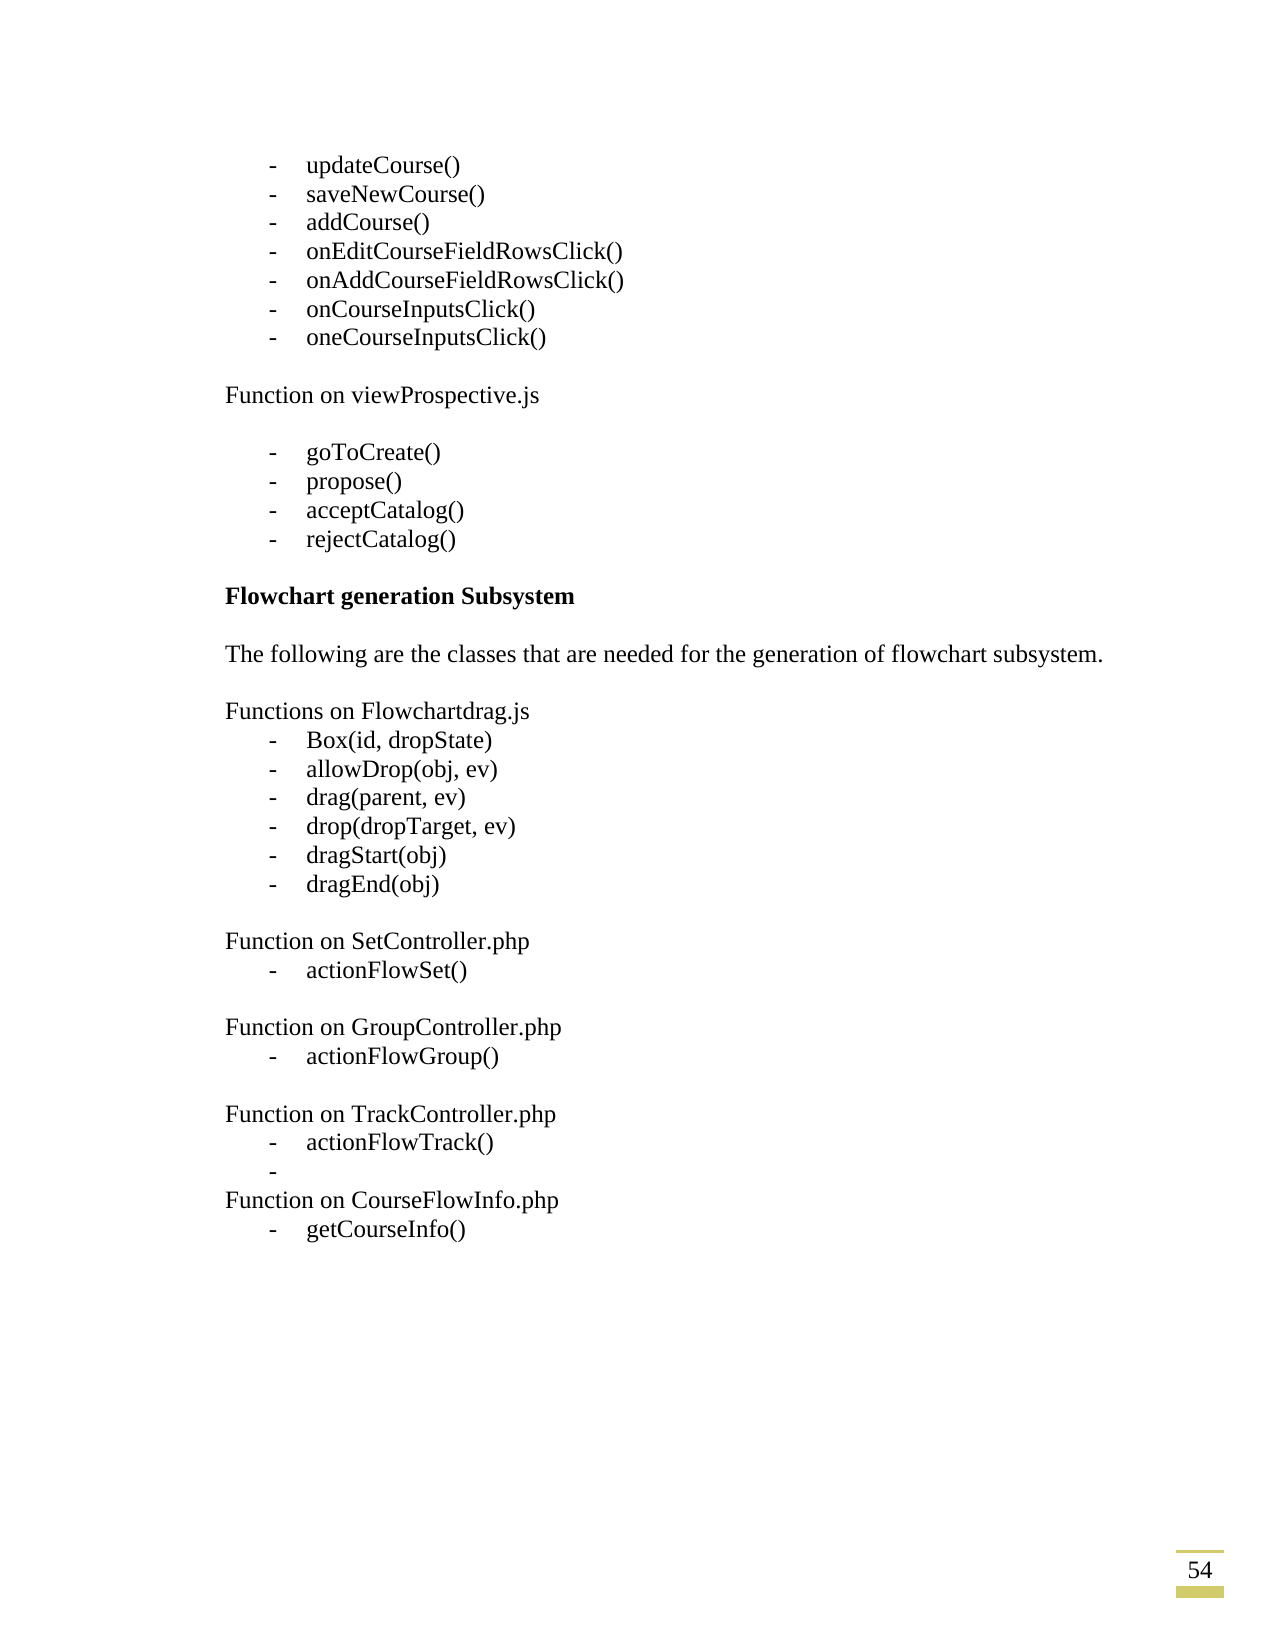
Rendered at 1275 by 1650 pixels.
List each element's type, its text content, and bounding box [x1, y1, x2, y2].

list onCourseInputsClick() [269, 294, 1125, 322]
list actionFlowGroup() [269, 1041, 1125, 1070]
text Function on SetController.php [225, 926, 1125, 955]
list Box(id, dropState) [269, 725, 1125, 754]
list updateCourse() [269, 150, 1125, 179]
list dragStart(obj) [269, 840, 1125, 869]
list dragEnd(obj) [269, 869, 1125, 897]
list actionFlowSet() [269, 955, 1125, 984]
list getCourseInfo() [269, 1214, 1125, 1242]
text Functions on Flowchartdrag.js [225, 696, 1125, 725]
text Function on GroupController.php [225, 1012, 1125, 1041]
list propose() [269, 466, 1125, 495]
list drop(dropTarget, ev) [269, 811, 1125, 840]
list drag(parent, ev) [269, 782, 1125, 811]
list acceptCatalog() [269, 495, 1125, 524]
list oneCourseInputsClick() [269, 322, 1125, 351]
text The following are the classes that are needed for the generation of flowchart subsystem. [225, 639, 1125, 667]
list onEditCourseFieldRowsClick() [269, 236, 1125, 265]
text Function on viewProspective.js [225, 380, 1125, 409]
list goToCreate() [269, 437, 1125, 466]
list onAddCourseFieldRowsClick() [269, 265, 1125, 294]
text Flowchart generation Subsystem [225, 581, 1125, 610]
list saveNewCourse() [269, 179, 1125, 207]
list actionFlowTrack() [269, 1127, 1125, 1156]
list rejectCatalog() [269, 524, 1125, 552]
list allowDrop(obj, ev) [269, 754, 1125, 782]
text Function on CourseFlowInfo.php [225, 1185, 1125, 1214]
list addCourse() [269, 207, 1125, 236]
text Function on TrackController.php [225, 1099, 1125, 1127]
